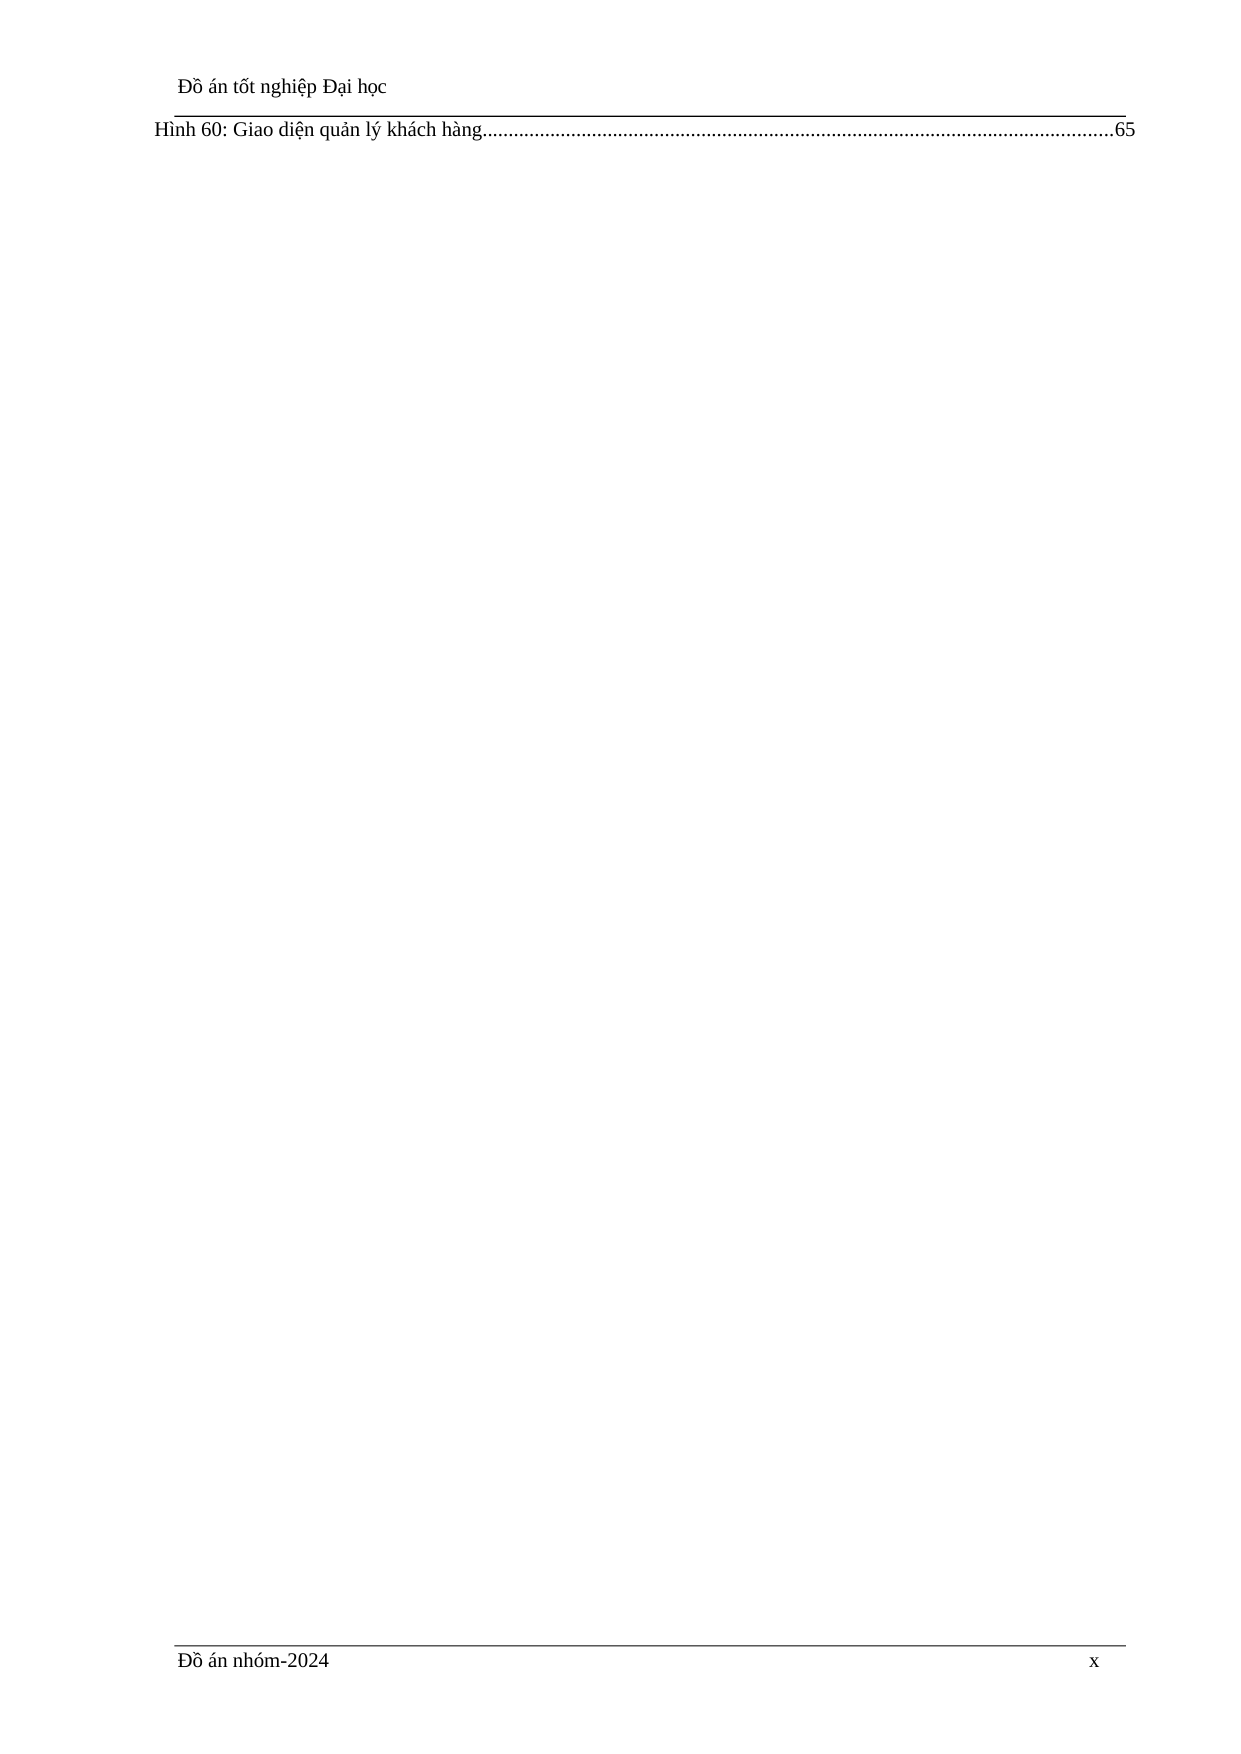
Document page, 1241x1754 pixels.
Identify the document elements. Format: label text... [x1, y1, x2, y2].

text Hình 60: Giao diện quản lý khách hàng 65 [154, 117, 1136, 141]
